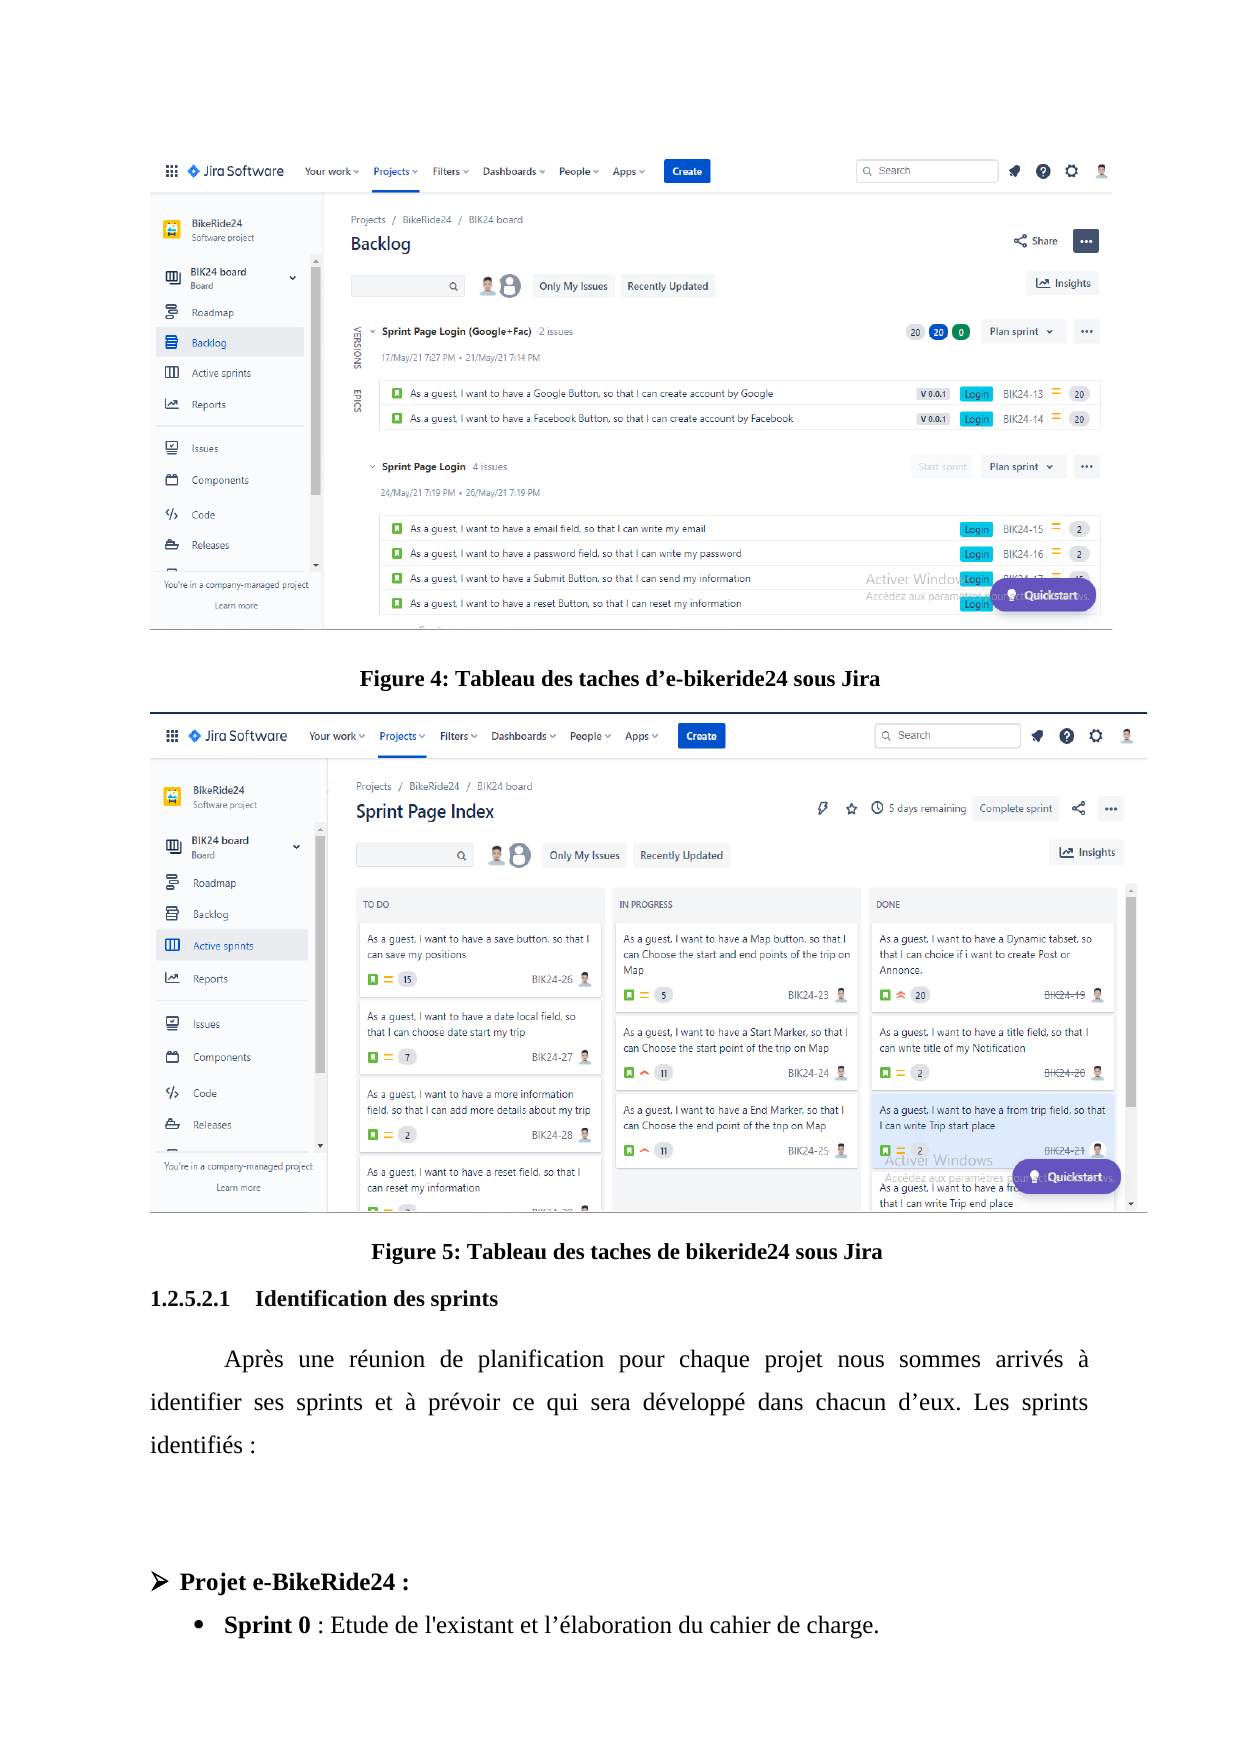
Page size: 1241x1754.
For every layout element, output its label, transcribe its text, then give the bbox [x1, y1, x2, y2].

list Sprint 0 : Etude de l'existant et l’élaboration du cahier de charge. [194, 1610, 1090, 1639]
text Après une réunion de planification pour chaque projet nous sommes arrivés à identifier ses sprints et à prévoir ce qui sera développé dans chacun d’eux. Les sprints identifiés : [150, 1344, 1090, 1459]
picture [150, 150, 1113, 630]
picture [150, 712, 1148, 1213]
list Projet e-BikeRide24 : [150, 1567, 1090, 1596]
subtitle Identification des sprints [150, 1285, 1090, 1311]
